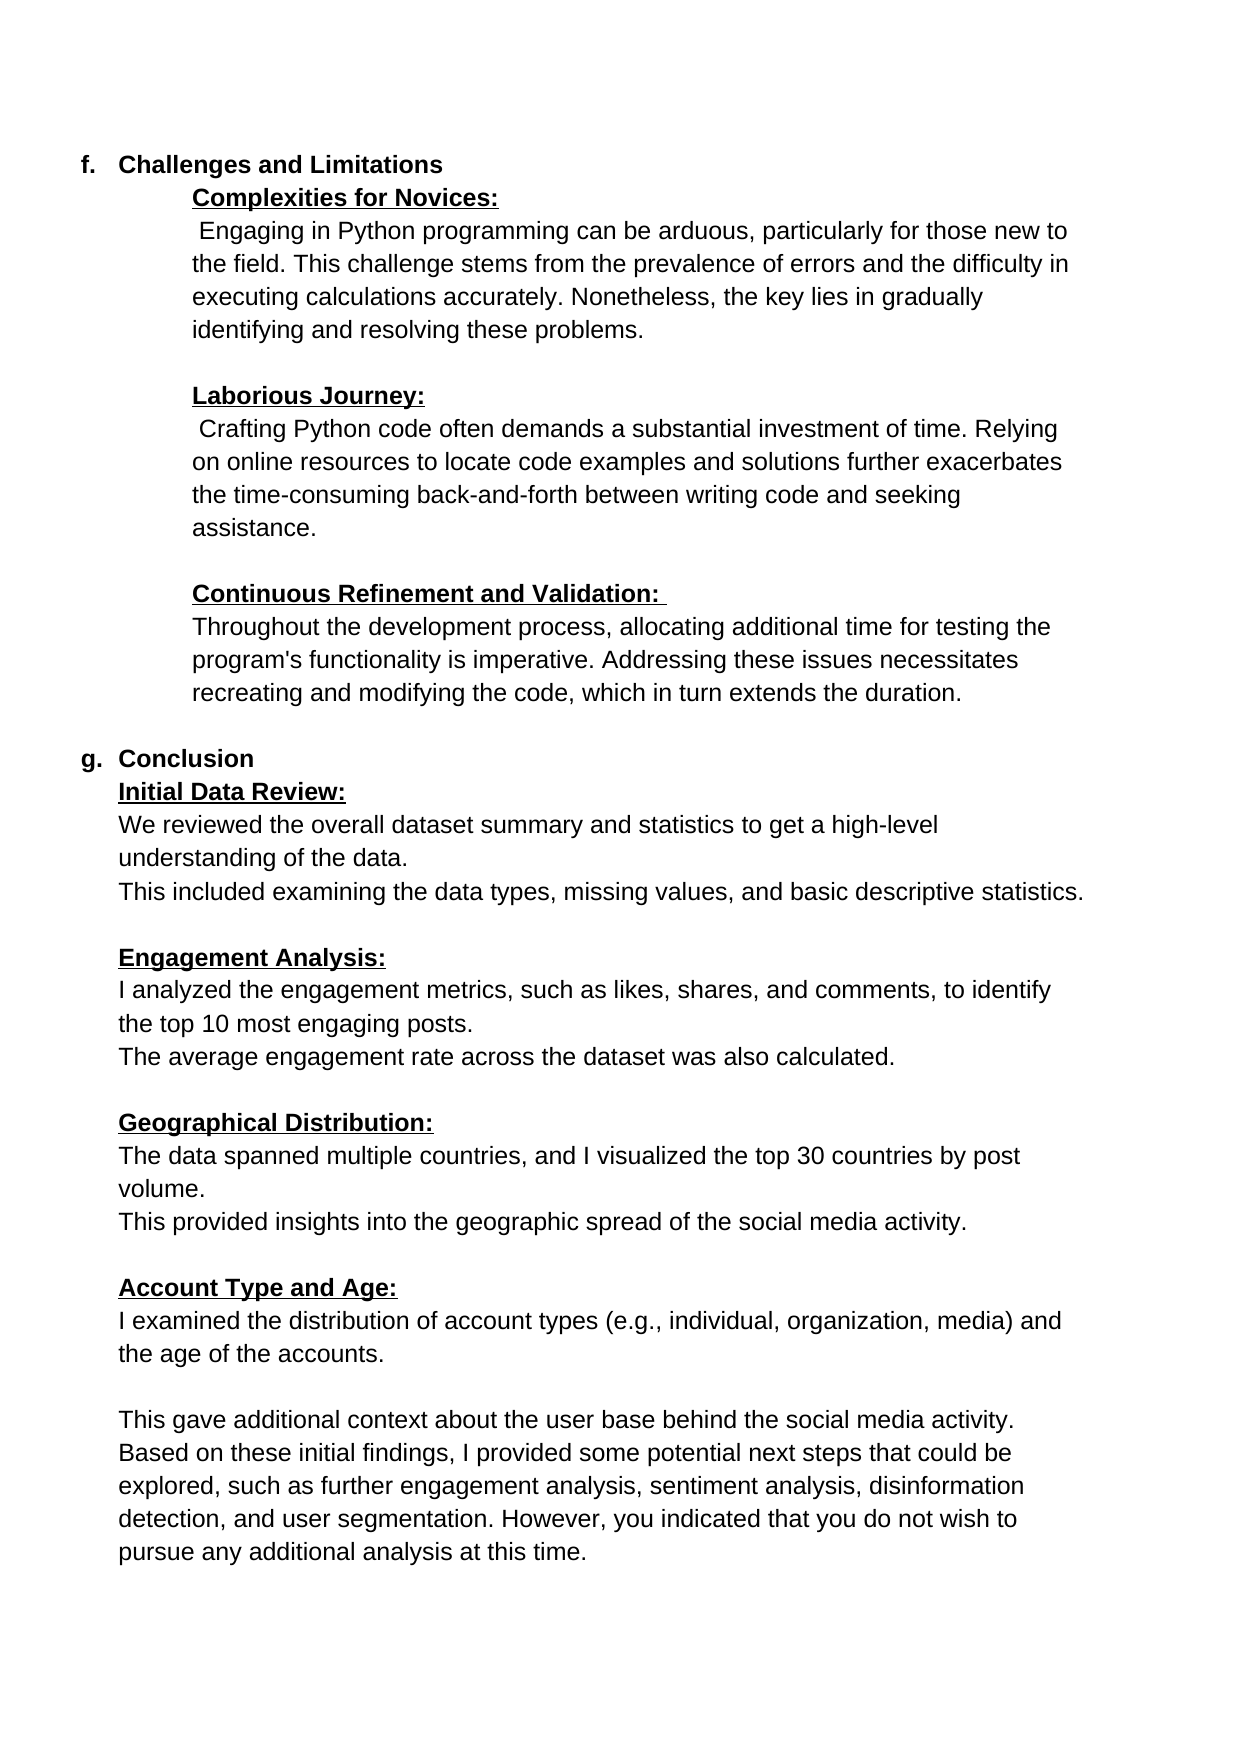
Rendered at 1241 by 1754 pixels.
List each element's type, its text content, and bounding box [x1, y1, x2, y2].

text Laborious Journey: [192, 381, 1090, 410]
text Engagement Analysis: [118, 942, 1090, 971]
text Geographical Distribution: [118, 1108, 1090, 1136]
text Crafting Python code often demands a substantial investment of time. Relying on online resources to locate code examples and solutions further exacerbates the time-consuming back-and-forth between writing code and seeking assistance. [192, 414, 1090, 542]
text Engaging in Python programming can be arduous, particularly for those new to the field. This challenge stems from the prevalence of errors and the difficulty in executing calculations accurately. Nonetheless, the key lies in gradually identifying and resolving these problems. [192, 216, 1090, 344]
text I analyzed the engagement metrics, such as likes, shares, and comments, to identify the top 10 most engaging posts. [118, 976, 1090, 1037]
text The data spanned multiple countries, and I visualized the top 30 countries by post volume. [118, 1141, 1090, 1202]
text This provided insights into the geographic spread of the social media activity. [118, 1207, 1090, 1235]
text This gave additional context about the user base behind the social media activity. [118, 1405, 1090, 1433]
text Based on these initial findings, I provided some potential next steps that could be explored, such as further engagement analysis, sentiment analysis, disinformation detection, and user segmentation. However, you indicated that you do not wish to pursue any additional analysis at this time. [118, 1438, 1090, 1566]
text Throughout the development process, allocating additional time for testing the program's functionality is imperative. Addressing these issues necessitates recreating and modifying the code, which in turn extends the duration. [192, 612, 1090, 707]
list Conclusion [81, 744, 1090, 773]
text Account Type and Age: [118, 1273, 1090, 1301]
text The average engagement rate across the dataset was also calculated. [118, 1042, 1090, 1070]
text I examined the distribution of account types (e.g., individual, organization, media) and the age of the accounts. [118, 1306, 1090, 1367]
text Complexities for Novices: [192, 183, 1090, 212]
text We reviewed the overall dataset summary and statistics to get a high-level understanding of the data. [118, 810, 1090, 872]
text Continuous Refinement and Validation: [192, 579, 1090, 608]
text Initial Data Review: [118, 777, 1090, 806]
text This included examining the data types, missing values, and basic descriptive statistics. [118, 876, 1090, 905]
list Challenges and Limitations [81, 150, 1090, 179]
